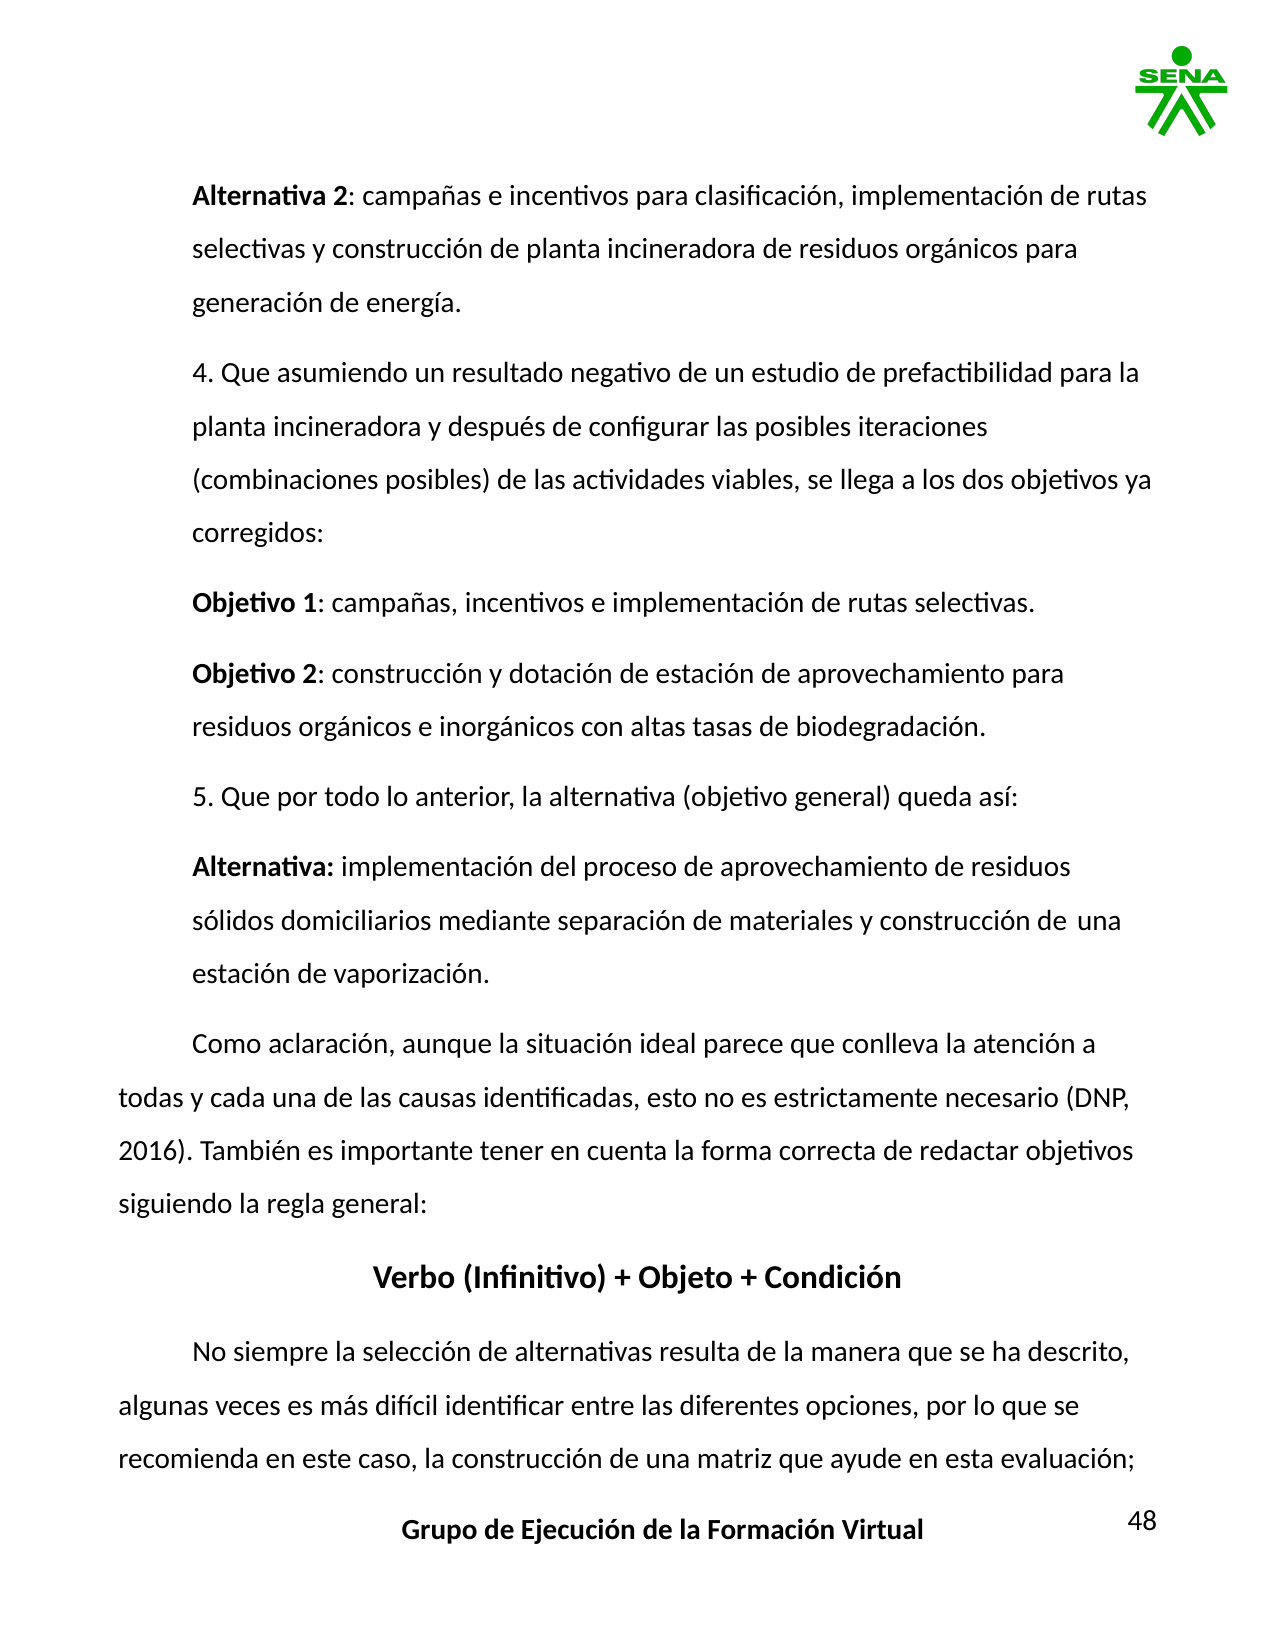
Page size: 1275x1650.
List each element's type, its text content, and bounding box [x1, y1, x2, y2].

text 4. Que asumiendo un resultado negativo de un estudio de prefactibilidad para la planta incineradora y después de configurar las posibles iteraciones (combinaciones posibles) de las actividades viables, se llega a los dos objetivos ya corregidos: [118, 354, 1157, 550]
text Objetivo 1: campañas, incentivos e implementación de rutas selectivas. [118, 584, 1157, 620]
text Alternativa: implementación del proceso de aprovechamiento de residuos sólidos domiciliarios mediante separación de materiales y construcción de una estación de vaporización. [118, 848, 1157, 991]
picture [1135, 46, 1228, 136]
text Verbo (Infinitivo) + Objeto + Condición [118, 1256, 1157, 1296]
text Alternativa 2: campañas e incentivos para clasificación, implementación de rutas selectivas y construcción de planta incineradora de residuos orgánicos para generación de energía. [118, 177, 1157, 320]
text Como aclaración, aunque la situación ideal parece que conlleva la atención a todas y cada una de las causas identificadas, esto no es estrictamente necesario (DNP, 2016). También es importante tener en cuenta la forma correcta de redactar objetivos siguiendo la regla general: [118, 1025, 1157, 1221]
text Objetivo 2: construcción y dotación de estación de aprovechamiento para residuos orgánicos e inorgánicos con altas tasas de biodegradación. [118, 655, 1157, 744]
text 5. Que por todo lo anterior, la alternativa (objetivo general) queda así: [118, 778, 1157, 814]
